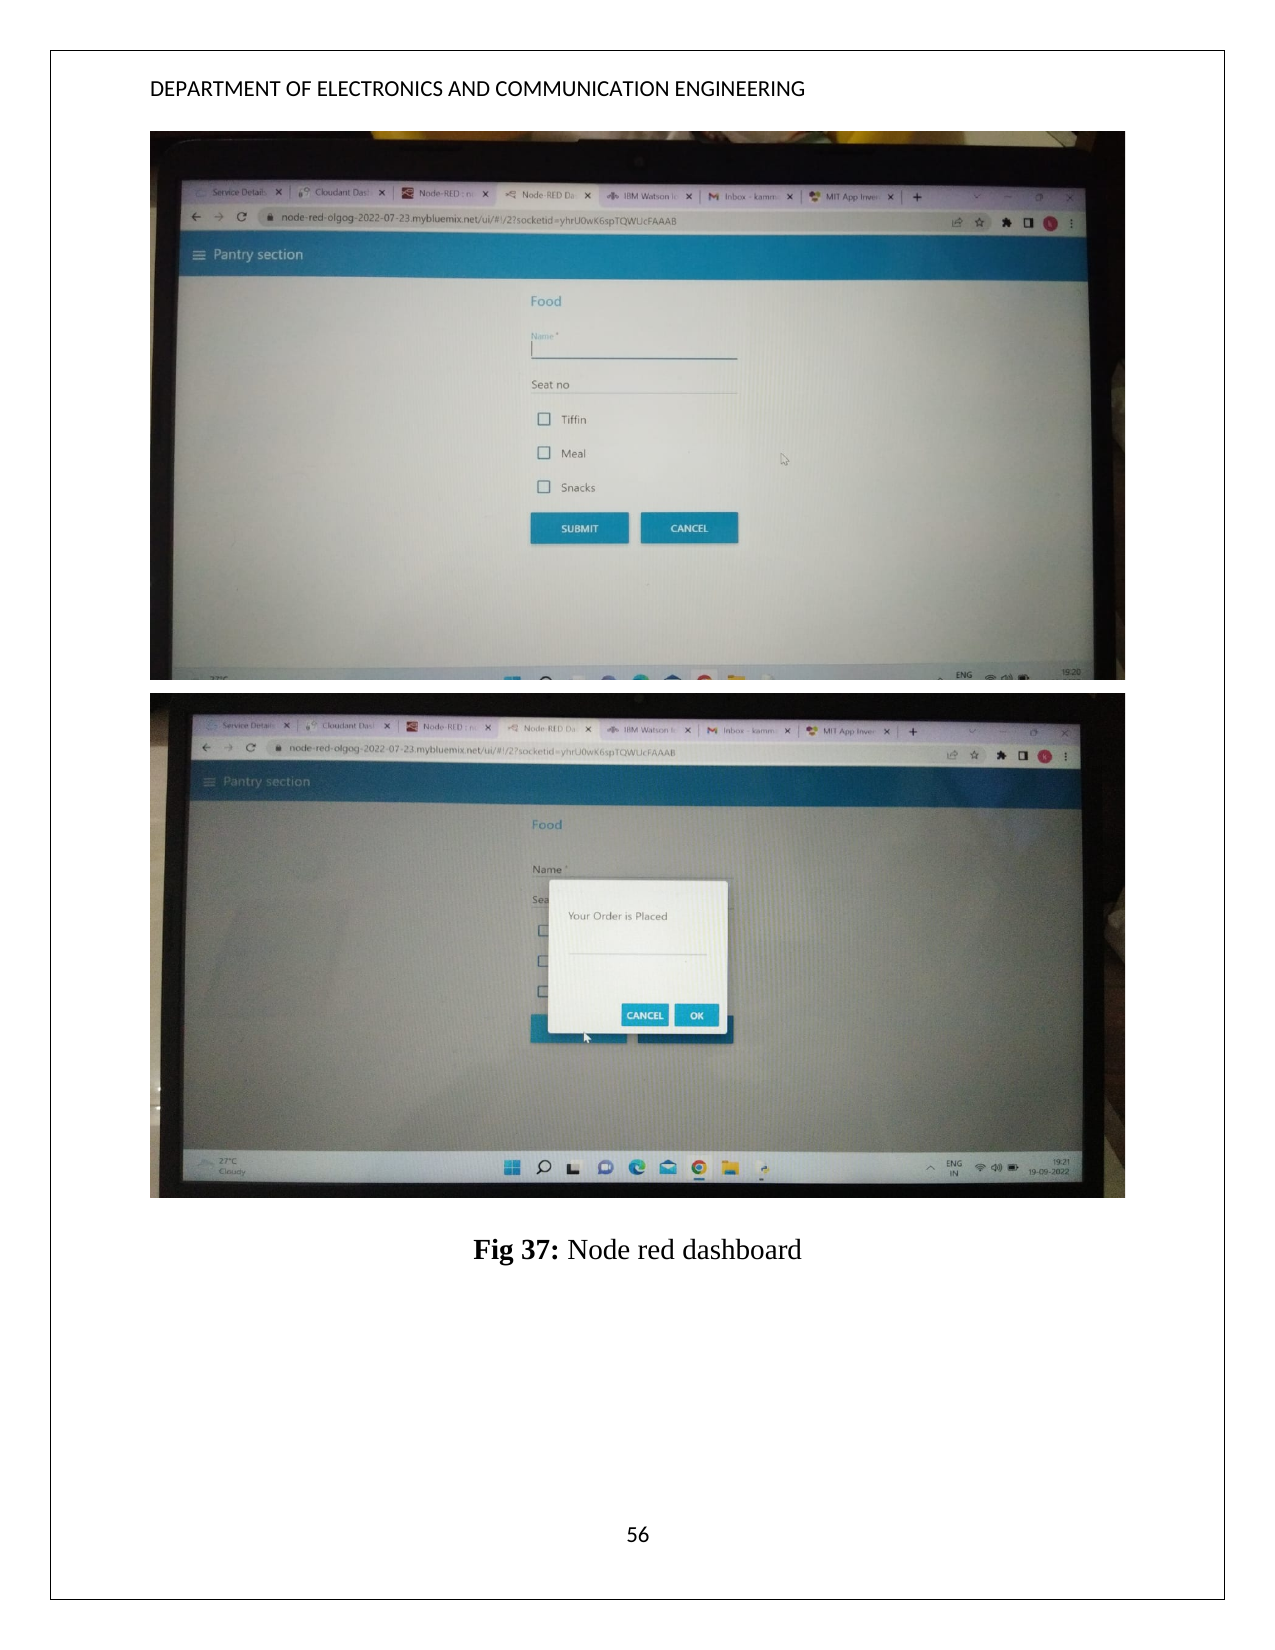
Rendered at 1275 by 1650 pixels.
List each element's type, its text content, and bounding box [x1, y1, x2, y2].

picture [150, 693, 1125, 1198]
text Fig 37: Node red dashboard [150, 1232, 1125, 1266]
picture [150, 131, 1125, 680]
